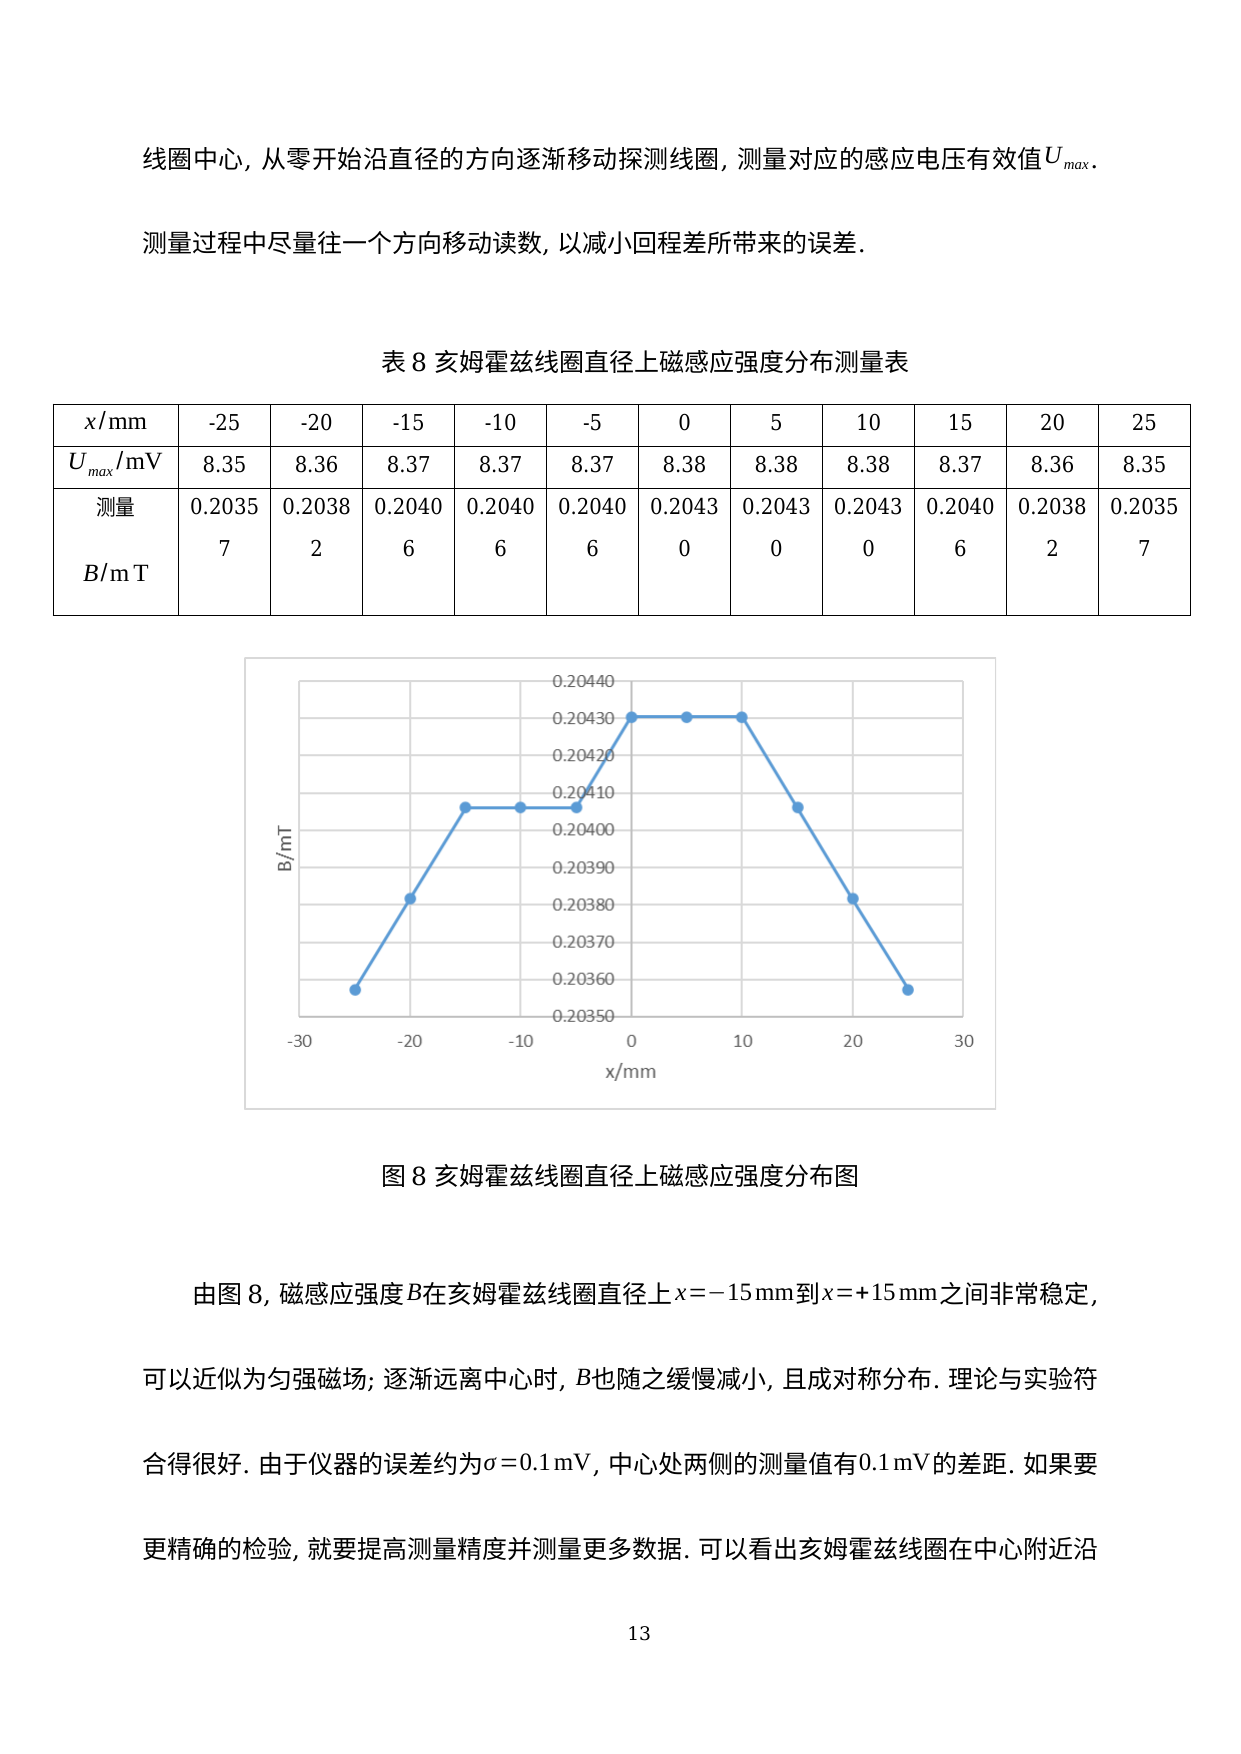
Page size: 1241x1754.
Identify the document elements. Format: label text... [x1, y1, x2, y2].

text 表8 亥姆霍兹线圈直径上磁感应强度分布测量表 [142, 327, 1098, 394]
table_cell 8.37 [547, 447, 638, 488]
table_cell 8.35 [1099, 447, 1190, 488]
table_cell 8.38 [639, 447, 730, 488]
table_cell 0.20357 [1099, 489, 1190, 615]
table_cell 0.20406 [915, 489, 1006, 615]
table_cell 0.20430 [731, 489, 822, 615]
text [142, 123, 1098, 276]
text 图8 亥姆霍兹线圈直径上磁感应强度分布图 [142, 1140, 1098, 1208]
table_cell 0.20430 [823, 489, 914, 615]
table_cell [54, 447, 178, 488]
table_cell 0.20357 [179, 489, 270, 615]
table_header 0 [639, 405, 730, 446]
table_cell 0.20430 [639, 489, 730, 615]
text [142, 1258, 1098, 1581]
table_cell 8.38 [731, 447, 822, 488]
table_cell 8.37 [915, 447, 1006, 488]
table_cell 8.37 [455, 447, 546, 488]
table_header -5 [547, 405, 638, 446]
table_header -10 [455, 405, 546, 446]
table_header 15 [915, 405, 1006, 446]
table_cell 8.35 [179, 447, 270, 488]
table_header 5 [731, 405, 822, 446]
table_header 25 [1099, 405, 1190, 446]
table_header [54, 405, 178, 446]
table_header 10 [823, 405, 914, 446]
table_cell 0.20382 [1007, 489, 1098, 615]
table_cell 8.37 [363, 447, 454, 488]
table_cell 测量 [54, 489, 178, 615]
table_header 20 [1007, 405, 1098, 446]
table_cell 0.20406 [363, 489, 454, 615]
table_header -25 [179, 405, 270, 446]
table_header -15 [363, 405, 454, 446]
table_cell 0.20406 [547, 489, 638, 615]
table_cell 8.36 [1007, 447, 1098, 488]
picture [244, 657, 997, 1110]
table_header -20 [271, 405, 362, 446]
table_cell 8.38 [823, 447, 914, 488]
table_cell 0.20406 [455, 489, 546, 615]
table_cell 8.36 [271, 447, 362, 488]
table_cell 0.20382 [271, 489, 362, 615]
